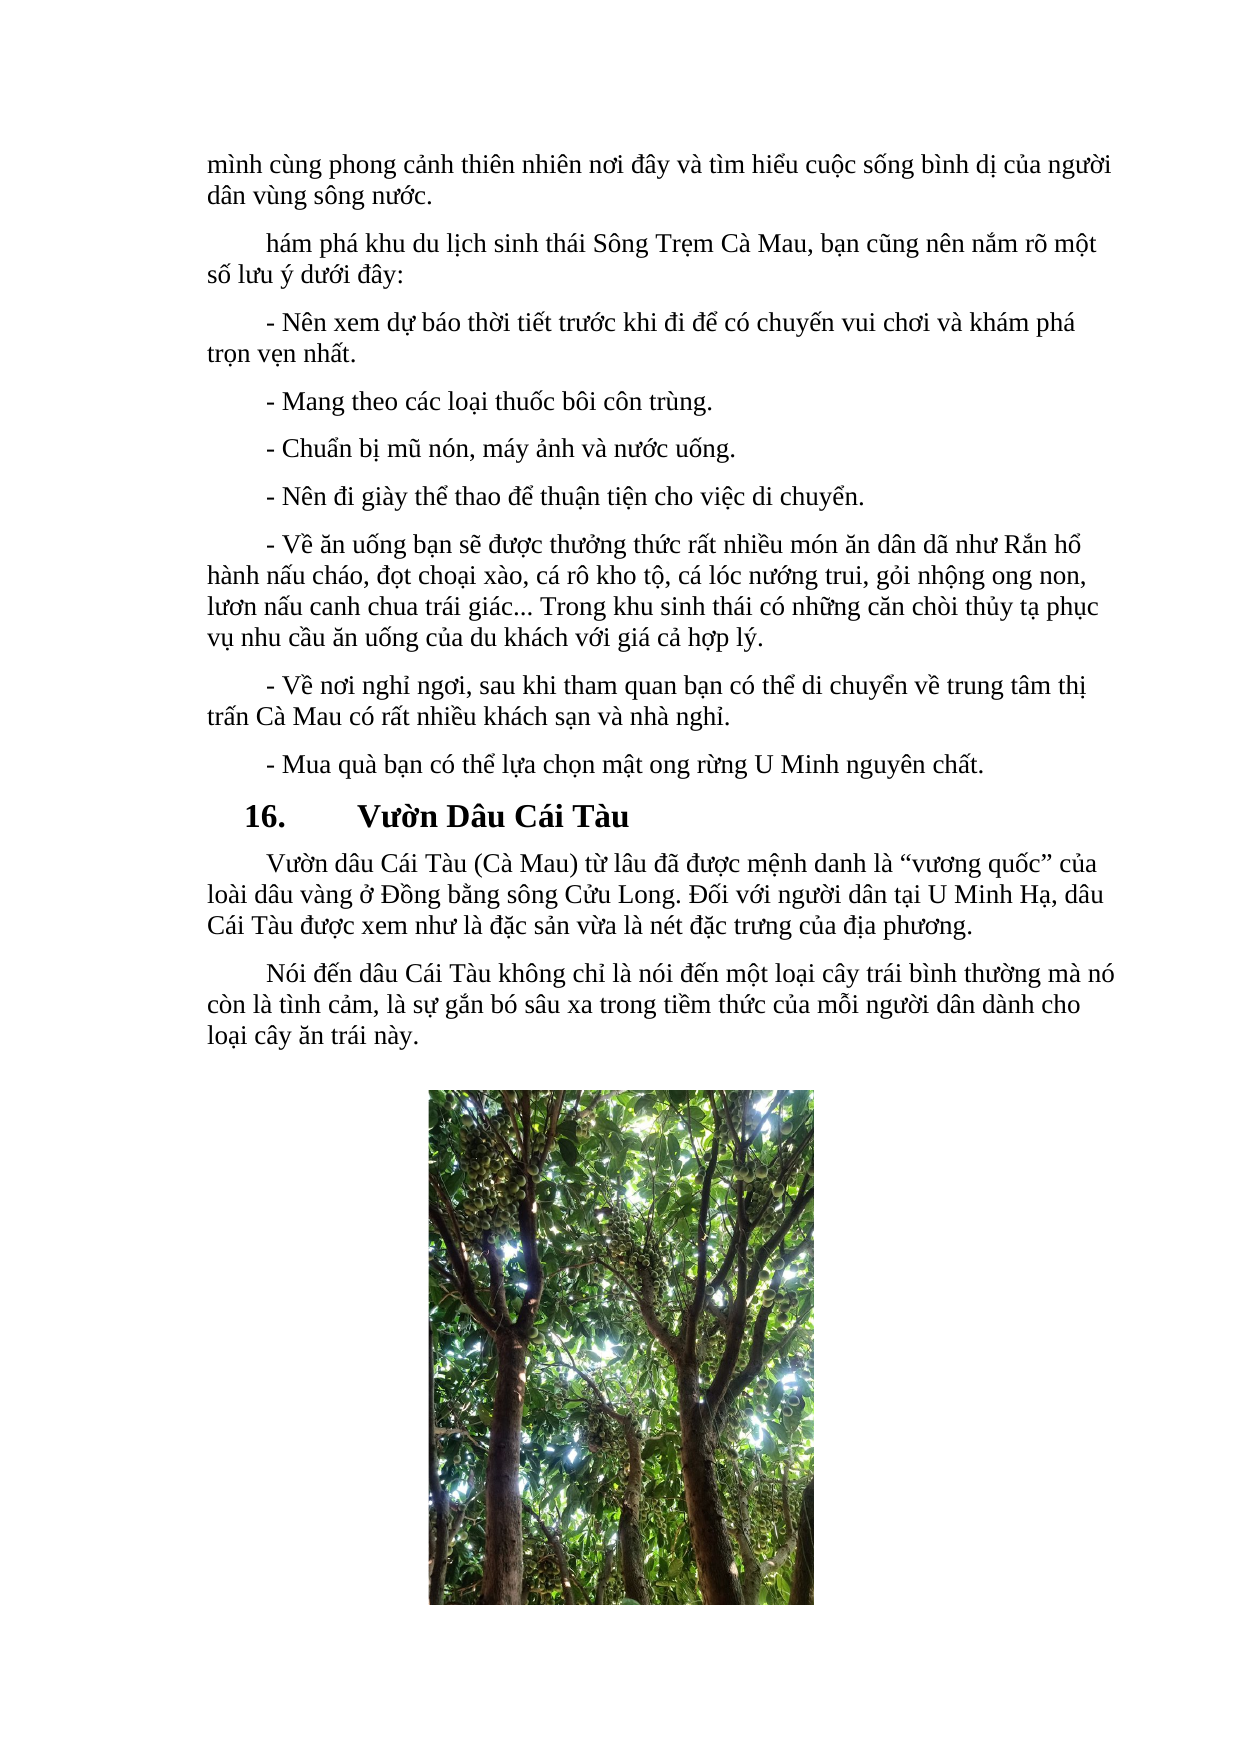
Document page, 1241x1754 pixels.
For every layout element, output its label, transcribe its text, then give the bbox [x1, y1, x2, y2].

text - Mua quà bạn có thể lựa chọn mật ong rừng U Minh nguyên chất. [207, 748, 1122, 779]
text - Chuẩn bị mũ nón, máy ảnh và nước uống. [207, 432, 1122, 463]
text - Về ăn uống bạn sẽ được thưởng thức rất nhiều món ăn dân dã như Rắn hổ hành nấu cháo, đọt choại xào, cá rô kho tộ, cá lóc nướng trui, gỏi nhộng ong non, lươn nấu canh chua trái giác... Trong khu sinh thái có những căn chòi thủy tạ phục vụ nhu cầu ăn uống của du khách với giá cả hợp lý. [207, 528, 1122, 653]
text - Về nơi nghỉ ngơi, sau khi tham quan bạn có thể di chuyển về trung tâm thị trấn Cà Mau có rất nhiều khách sạn và nhà nghỉ. [207, 669, 1122, 732]
text - Nên xem dự báo thời tiết trước khi đi để có chuyến vui chơi và khám phá trọn vẹn nhất. [207, 306, 1122, 368]
text - Nên đi giày thể thao để thuận tiện cho việc di chuyển. [207, 480, 1122, 511]
subtitle Vườn Dâu Cái Tàu [207, 796, 1122, 834]
picture [428, 1090, 814, 1605]
text - Mang theo các loại thuốc bôi côn trùng. [207, 384, 1122, 416]
text hám phá khu du lịch sinh thái Sông Trẹm Cà Mau, bạn cũng nên nắm rõ một số lưu ý dưới đây: [207, 227, 1122, 289]
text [207, 148, 1122, 210]
text Vườn dâu Cái Tàu (Cà Mau) từ lâu đã được mệnh danh là “vương quốc” của loài dâu vàng ở Đồng bằng sông Cửu Long. Đối với người dân tại U Minh Hạ, dâu Cái Tàu được xem như là đặc sản vừa là nét đặc trưng của địa phương. [207, 847, 1122, 940]
text Nói đến dâu Cái Tàu không chỉ là nói đến một loại cây trái bình thường mà nó còn là tình cảm, là sự gắn bó sâu xa trong tiềm thức của mỗi người dân dành cho loại cây ăn trái này. [207, 957, 1122, 1050]
